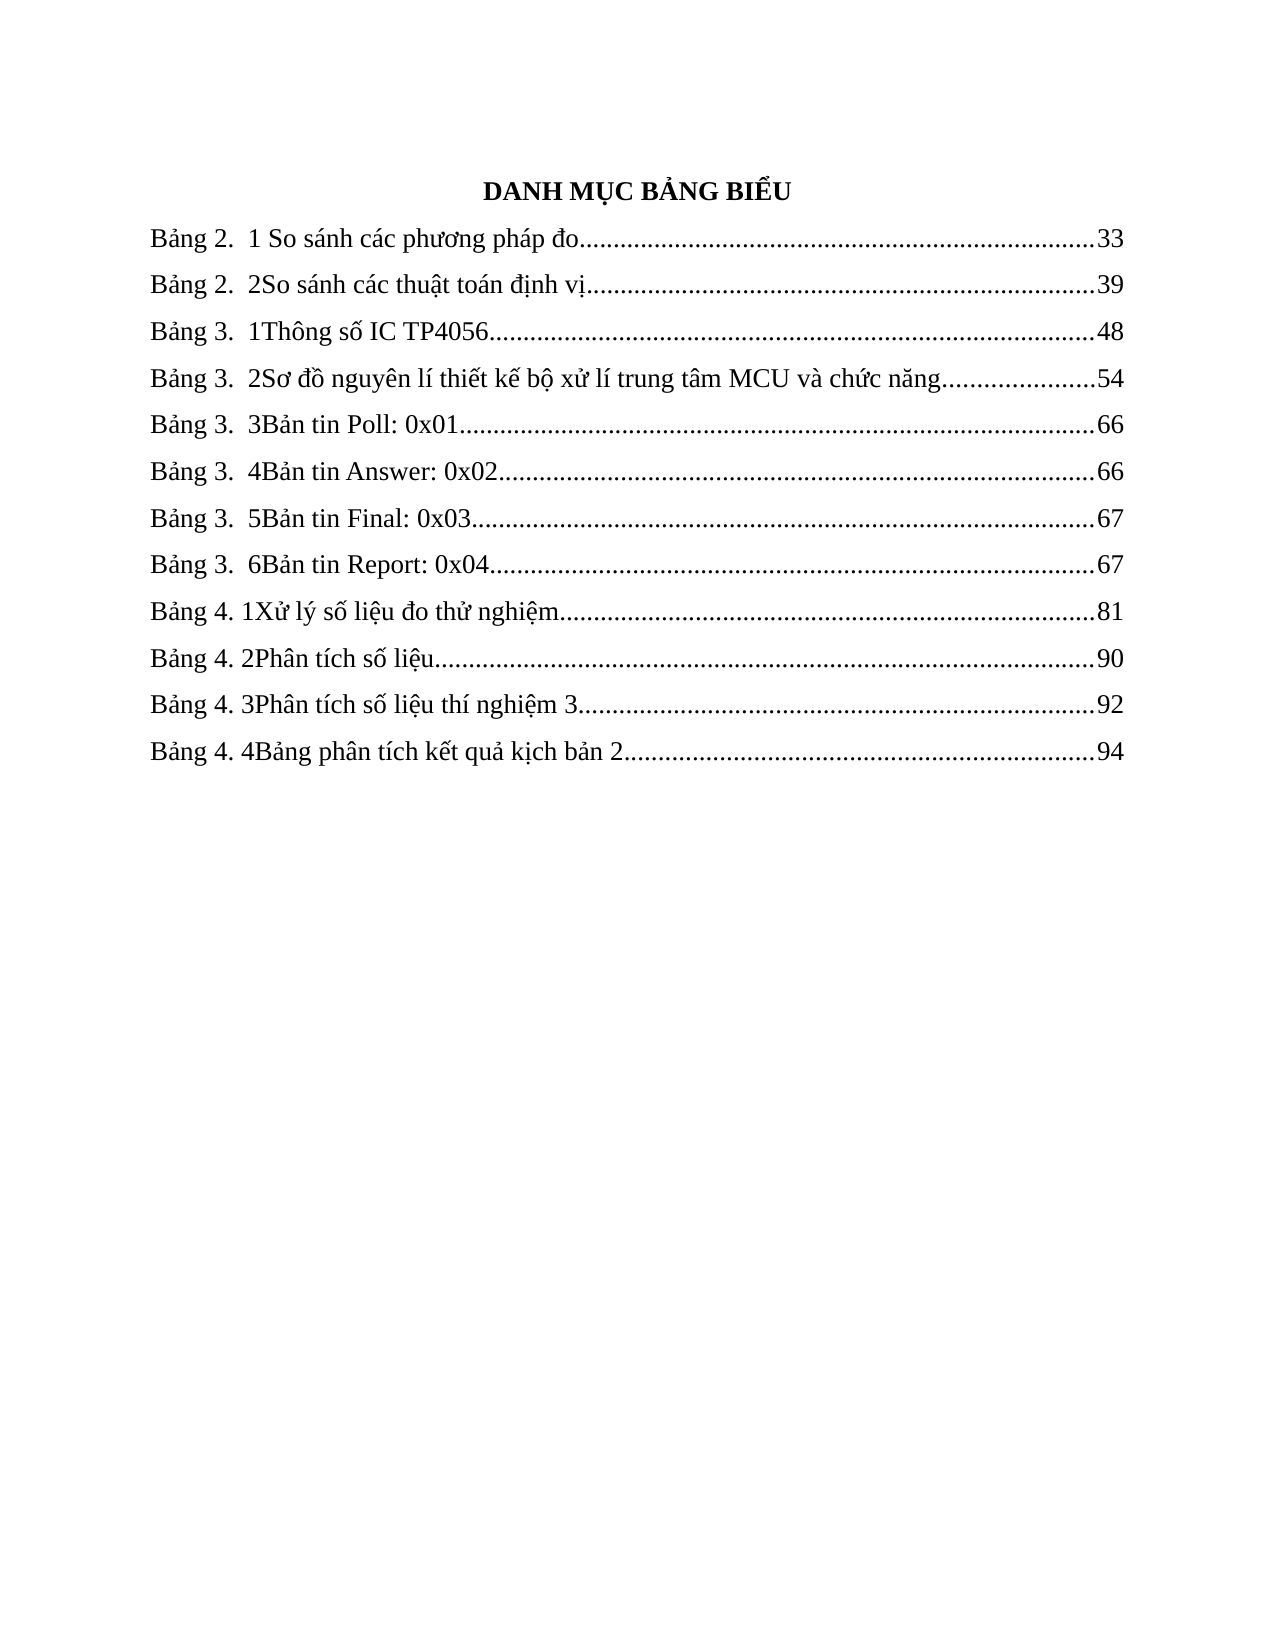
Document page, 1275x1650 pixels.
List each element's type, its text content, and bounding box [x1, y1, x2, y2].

text Bảng 3. 5Bản tin Final: 0x03 67 [150, 502, 1125, 533]
text Bảng 4. 3Phân tích số liệu thí nghiệm 3 92 [150, 688, 1125, 719]
text Bảng 4. 4Bảng phân tích kết quả kịch bản 2 94 [150, 735, 1125, 766]
text Bảng 2. 1 So sánh các phương pháp đo 33 [150, 222, 1125, 253]
text Bảng 3. 2Sơ đồ nguyên lí thiết kế bộ xử lí trung tâm MCU và chức năng 54 [150, 362, 1125, 393]
text Bảng 3. 1Thông số IC TP4056 48 [150, 315, 1125, 346]
text Bảng 2. 2So sánh các thuật toán định vị 39 [150, 268, 1125, 299]
text Bảng 3. 3Bản tin Poll: 0x01 66 [150, 408, 1125, 439]
text Bảng 3. 6Bản tin Report: 0x04 67 [150, 548, 1125, 579]
text Bảng 4. 1Xử lý số liệu đo thử nghiệm 81 [150, 595, 1125, 626]
text Bảng 3. 4Bản tin Answer: 0x02 66 [150, 455, 1125, 486]
text Bảng 4. 2Phân tích số liệu 90 [150, 642, 1125, 673]
subtitle DANH MỤC BẢNG BIỂU [150, 175, 1125, 206]
